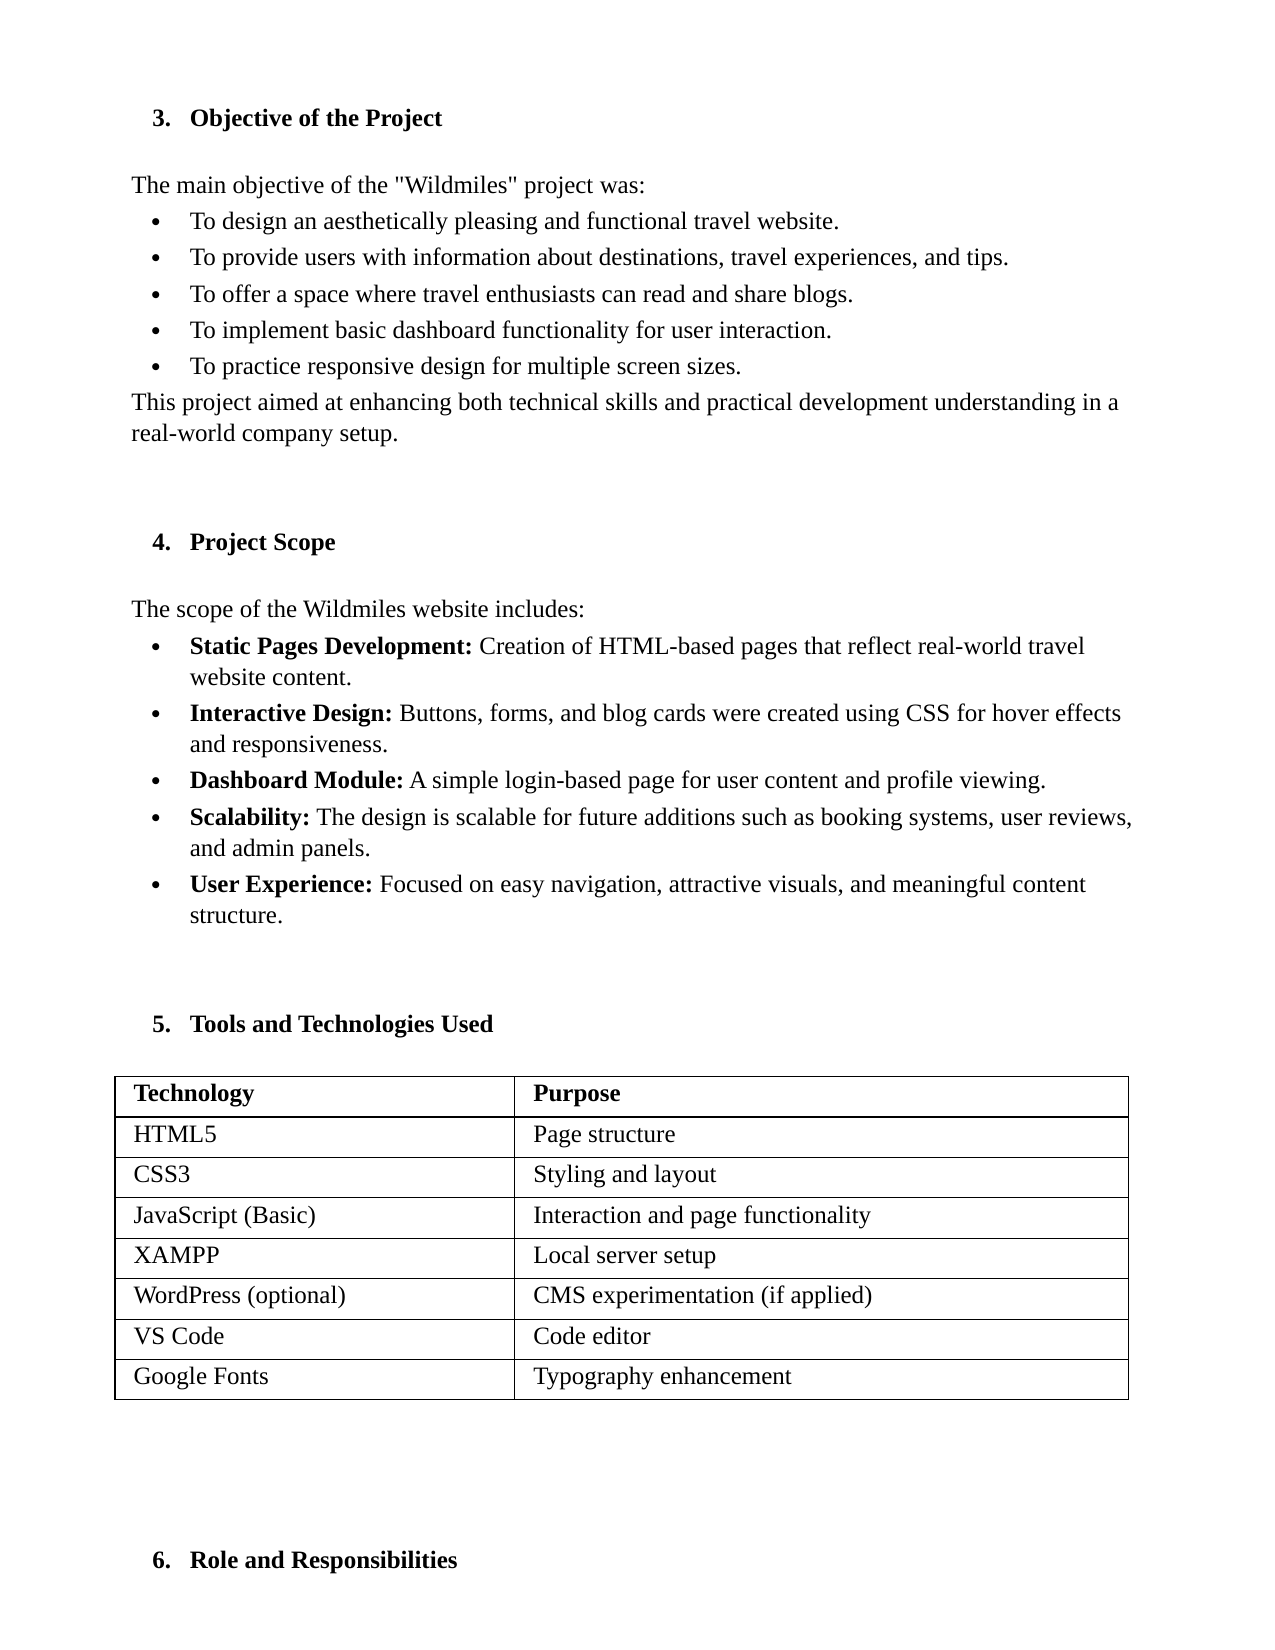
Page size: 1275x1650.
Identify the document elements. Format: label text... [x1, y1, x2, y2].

table_cell Styling and layout [515, 1158, 1128, 1197]
table_header Purpose [515, 1077, 1128, 1116]
table_cell Google Fonts [116, 1360, 514, 1399]
table_cell XAMPP [116, 1239, 514, 1278]
table_cell Code editor [515, 1320, 1128, 1359]
list To implement basic dashboard functionality for user interaction. [152, 315, 1153, 344]
text The main objective of the "Wildmiles" project was: [131, 170, 1153, 199]
table_cell CSS3 [116, 1158, 514, 1197]
table_cell WordPress (optional) [116, 1279, 514, 1318]
list To practice responsive design for multiple screen sizes. [152, 351, 1153, 380]
list Dashboard Module: A simple login-based page for user content and profile viewing. [152, 765, 1153, 794]
list Tools and Technologies Used [152, 1009, 1153, 1037]
list User Experience: Focused on easy navigation, attractive visuals, and meaningful content structure. [152, 869, 1153, 929]
list Role and Responsibilities [152, 1545, 1153, 1574]
table_cell CMS experimentation (if applied) [515, 1279, 1128, 1318]
table_cell VS Code [116, 1320, 514, 1359]
text This project aimed at enhancing both technical skills and practical development understanding in a real-world company setup. [131, 387, 1153, 447]
list Project Scope [152, 527, 1153, 556]
table_cell HTML5 [116, 1118, 514, 1157]
table_cell Interaction and page functionality [515, 1198, 1128, 1238]
text The scope of the Wildmiles website includes: [131, 594, 1153, 623]
list Static Pages Development: Creation of HTML-based pages that reflect real-world travel website content. [152, 631, 1153, 691]
list Scalability: The design is scalable for future additions such as booking systems, user reviews, and admin panels. [152, 802, 1153, 861]
table_header Technology [116, 1077, 514, 1116]
list Interactive Design: Buttons, forms, and blog cards were created using CSS for hover effects and responsiveness. [152, 698, 1153, 758]
list To offer a space where travel enthusiasts can read and share blogs. [152, 279, 1153, 307]
table_cell Page structure [515, 1118, 1128, 1157]
table_cell Local server setup [515, 1239, 1128, 1278]
table_cell JavaScript (Basic) [116, 1198, 514, 1238]
table_cell Typography enhancement [515, 1360, 1128, 1399]
list Objective of the Project [152, 103, 1153, 131]
list To provide users with information about destinations, travel experiences, and tips. [152, 242, 1153, 271]
list To design an aesthetically pleasing and functional travel website. [152, 206, 1153, 235]
